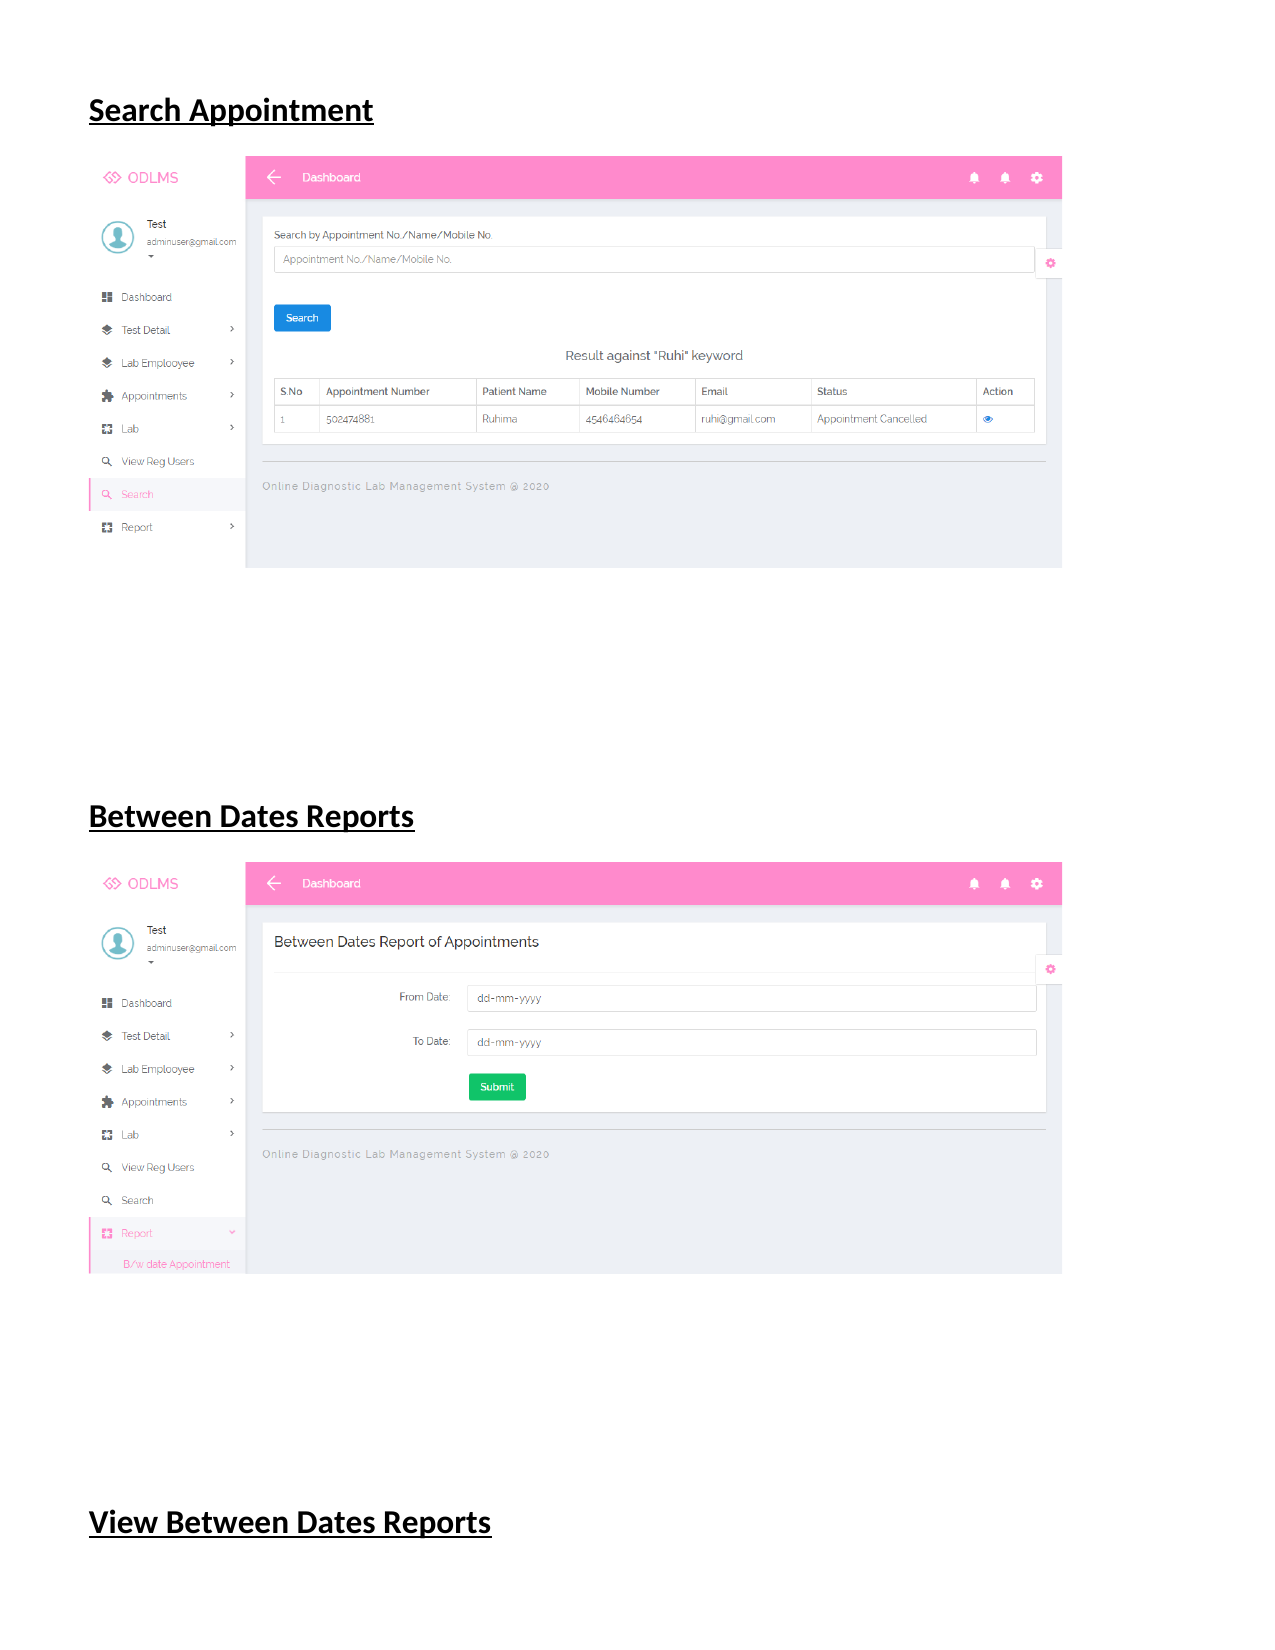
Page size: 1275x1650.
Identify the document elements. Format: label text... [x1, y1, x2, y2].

text Search Appointment [89, 89, 1245, 129]
picture [88, 156, 1063, 568]
picture [88, 862, 1063, 1274]
text Between Dates Reports [89, 795, 1245, 836]
text View Between Dates Reports [89, 1501, 1245, 1542]
